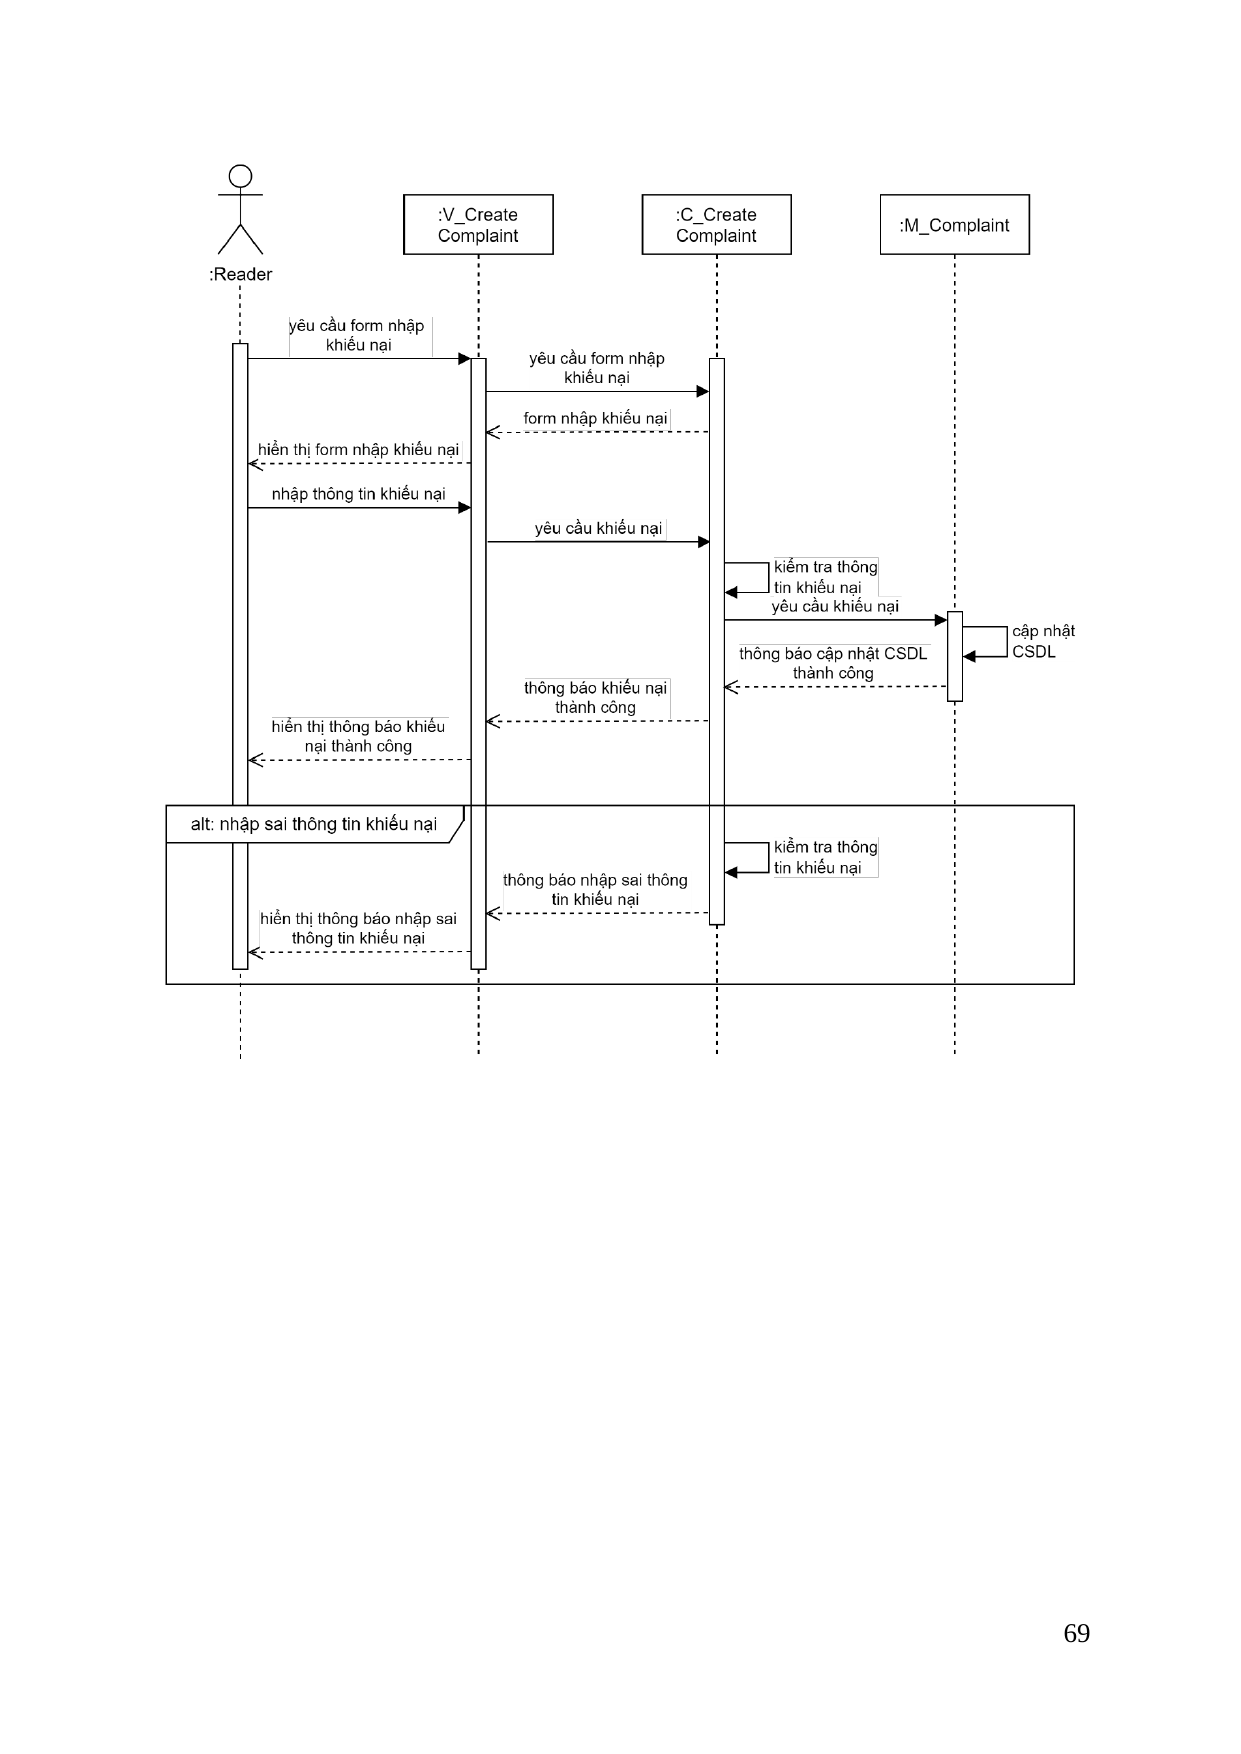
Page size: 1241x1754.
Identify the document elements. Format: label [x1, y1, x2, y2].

picture [150, 150, 1091, 1077]
